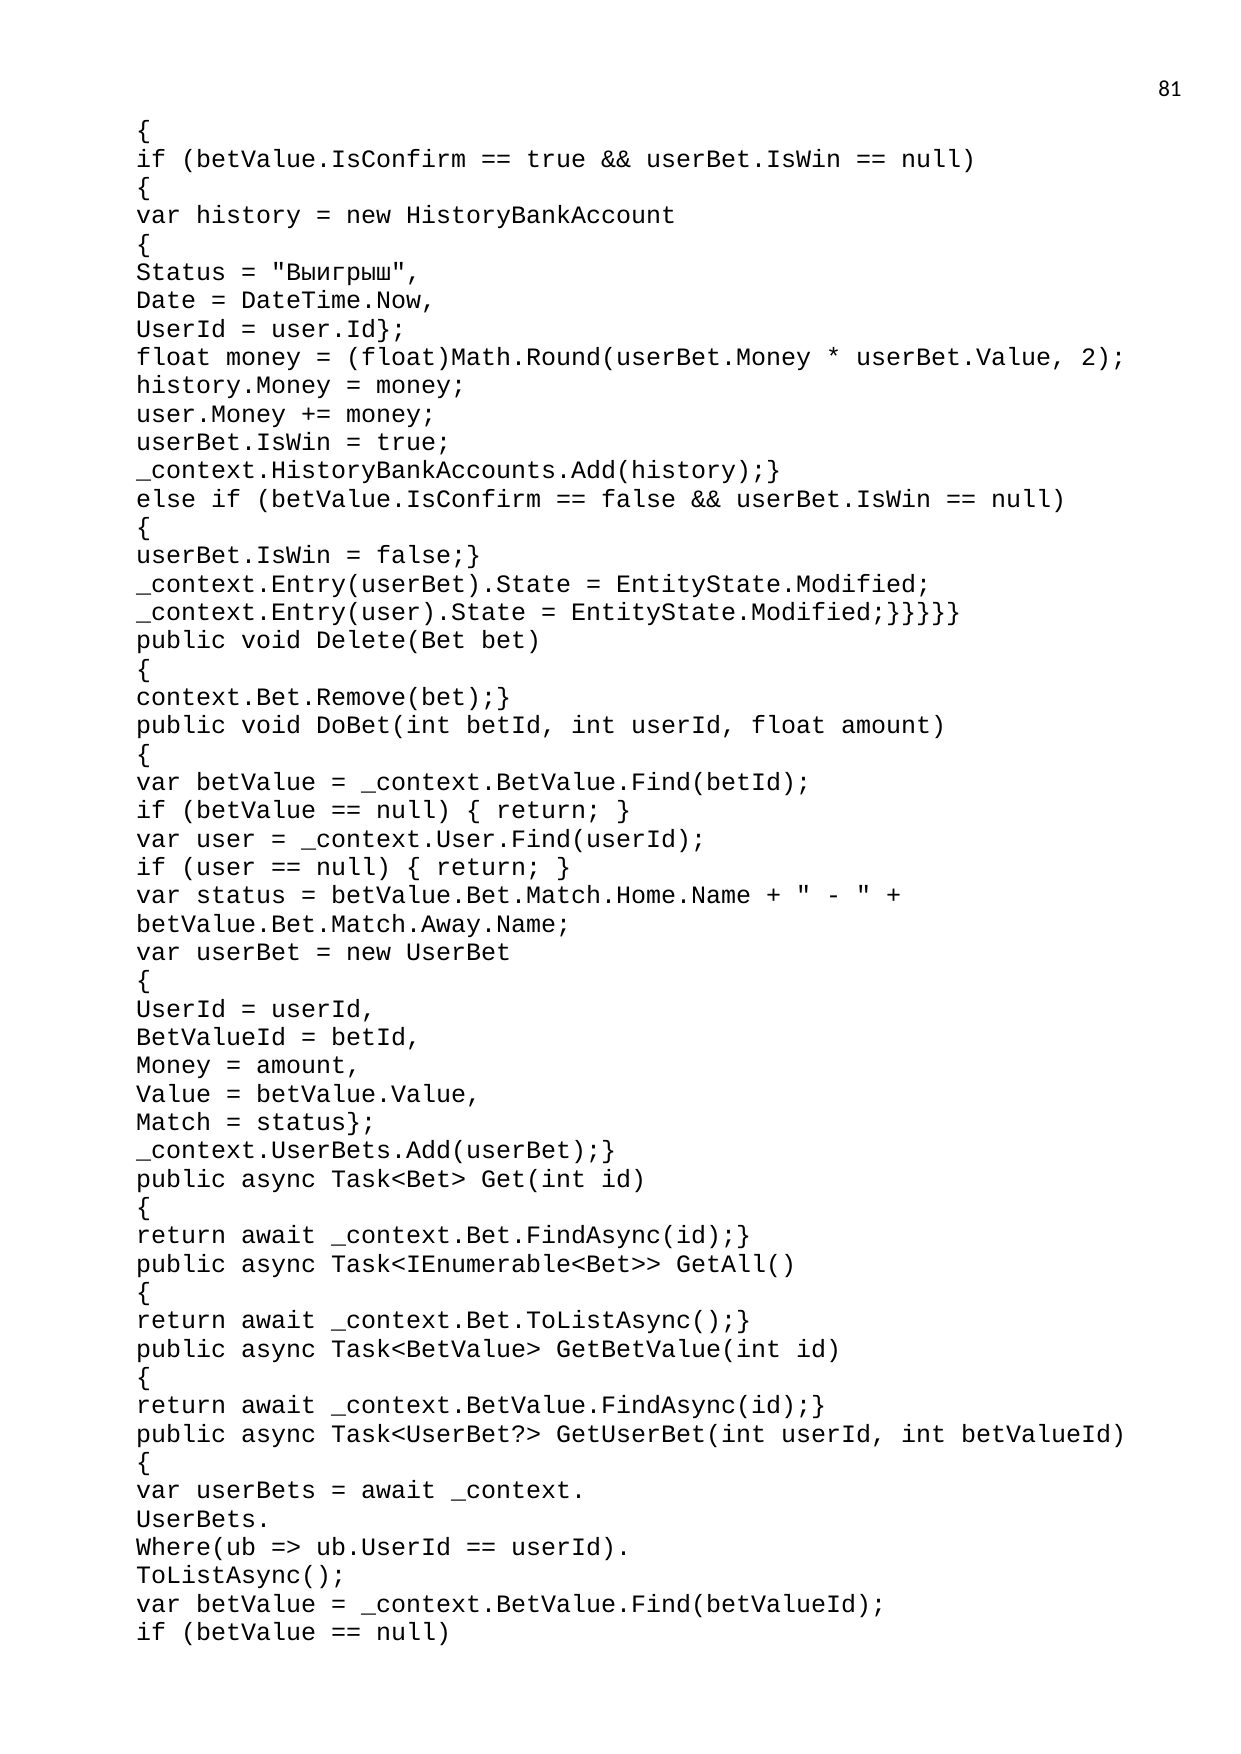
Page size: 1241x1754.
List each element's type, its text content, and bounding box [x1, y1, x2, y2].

text public async Task<BetValue> GetBetValue(int id) [136, 1336, 1181, 1365]
text userBet.IsWin = false;} [136, 543, 1181, 571]
text var betValue = _context.BetValue.Find(betId); [136, 770, 1181, 798]
text UserId = user.Id}; [136, 316, 1181, 345]
text _context.UserBets.Add(userBet);} [136, 1138, 1181, 1166]
text user.Money += money; [136, 401, 1181, 430]
text { [136, 741, 1181, 770]
text Money = amount, [136, 1053, 1181, 1081]
text { [136, 968, 1181, 996]
text BetValueId = betId, [136, 1025, 1181, 1053]
text if (betValue == null) [136, 1620, 1181, 1648]
text userBet.IsWin = true; [136, 430, 1181, 458]
text else if (betValue.IsConfirm == false && userBet.IsWin == null) [136, 486, 1181, 515]
text var history = new HistoryBankAccount [136, 203, 1181, 231]
text { [136, 515, 1181, 543]
text if (betValue == null) { return; } [136, 798, 1181, 826]
text { [136, 1365, 1181, 1393]
text Status = "Выигрыш", [136, 260, 1181, 288]
text { [136, 656, 1181, 685]
text { [136, 231, 1181, 260]
text _context.HistoryBankAccounts.Add(history);} [136, 458, 1181, 486]
text var userBets = await _context. [136, 1478, 1181, 1506]
text context.Bet.Remove(bet);} [136, 685, 1181, 713]
text _context.Entry(userBet).State = EntityState.Modified; [136, 571, 1181, 600]
text betValue.Bet.Match.Away.Name; [136, 911, 1181, 940]
text public void DoBet(int betId, int userId, float amount) [136, 713, 1181, 741]
text public void Delete(Bet bet) [136, 628, 1181, 656]
text return await _context.Bet.FindAsync(id);} [136, 1223, 1181, 1251]
text history.Money = money; [136, 373, 1181, 401]
text _context.Entry(user).State = EntityState.Modified;}}}}} [136, 600, 1181, 628]
text { [136, 1450, 1181, 1478]
text var betValue = _context.BetValue.Find(betValueId); [136, 1591, 1181, 1620]
text var status = betValue.Bet.Match.Home.Name + " - " + [136, 883, 1181, 911]
text { [136, 175, 1181, 203]
text Value = betValue.Value, [136, 1081, 1181, 1110]
text return await _context.Bet.ToListAsync();} [136, 1308, 1181, 1336]
text { [136, 118, 1181, 146]
text UserBets. [136, 1506, 1181, 1535]
text if (user == null) { return; } [136, 855, 1181, 883]
text { [136, 1195, 1181, 1223]
text Match = status}; [136, 1110, 1181, 1138]
text ToListAsync(); [136, 1563, 1181, 1591]
text if (betValue.IsConfirm == true && userBet.IsWin == null) [136, 146, 1181, 175]
text UserId = userId, [136, 996, 1181, 1025]
text return await _context.BetValue.FindAsync(id);} [136, 1393, 1181, 1421]
text public async Task<IEnumerable<Bet>> GetAll() [136, 1251, 1181, 1280]
text public async Task<Bet> Get(int id) [136, 1166, 1181, 1195]
text { [136, 1280, 1181, 1308]
text public async Task<UserBet?> GetUserBet(int userId, int betValueId) [136, 1421, 1181, 1450]
text Date = DateTime.Now, [136, 288, 1181, 316]
text var user = _context.User.Find(userId); [136, 826, 1181, 855]
text float money = (float)Math.Round(userBet.Money * userBet.Value, 2); [136, 345, 1181, 373]
text Where(ub => ub.UserId == userId). [136, 1535, 1181, 1563]
text var userBet = new UserBet [136, 940, 1181, 968]
